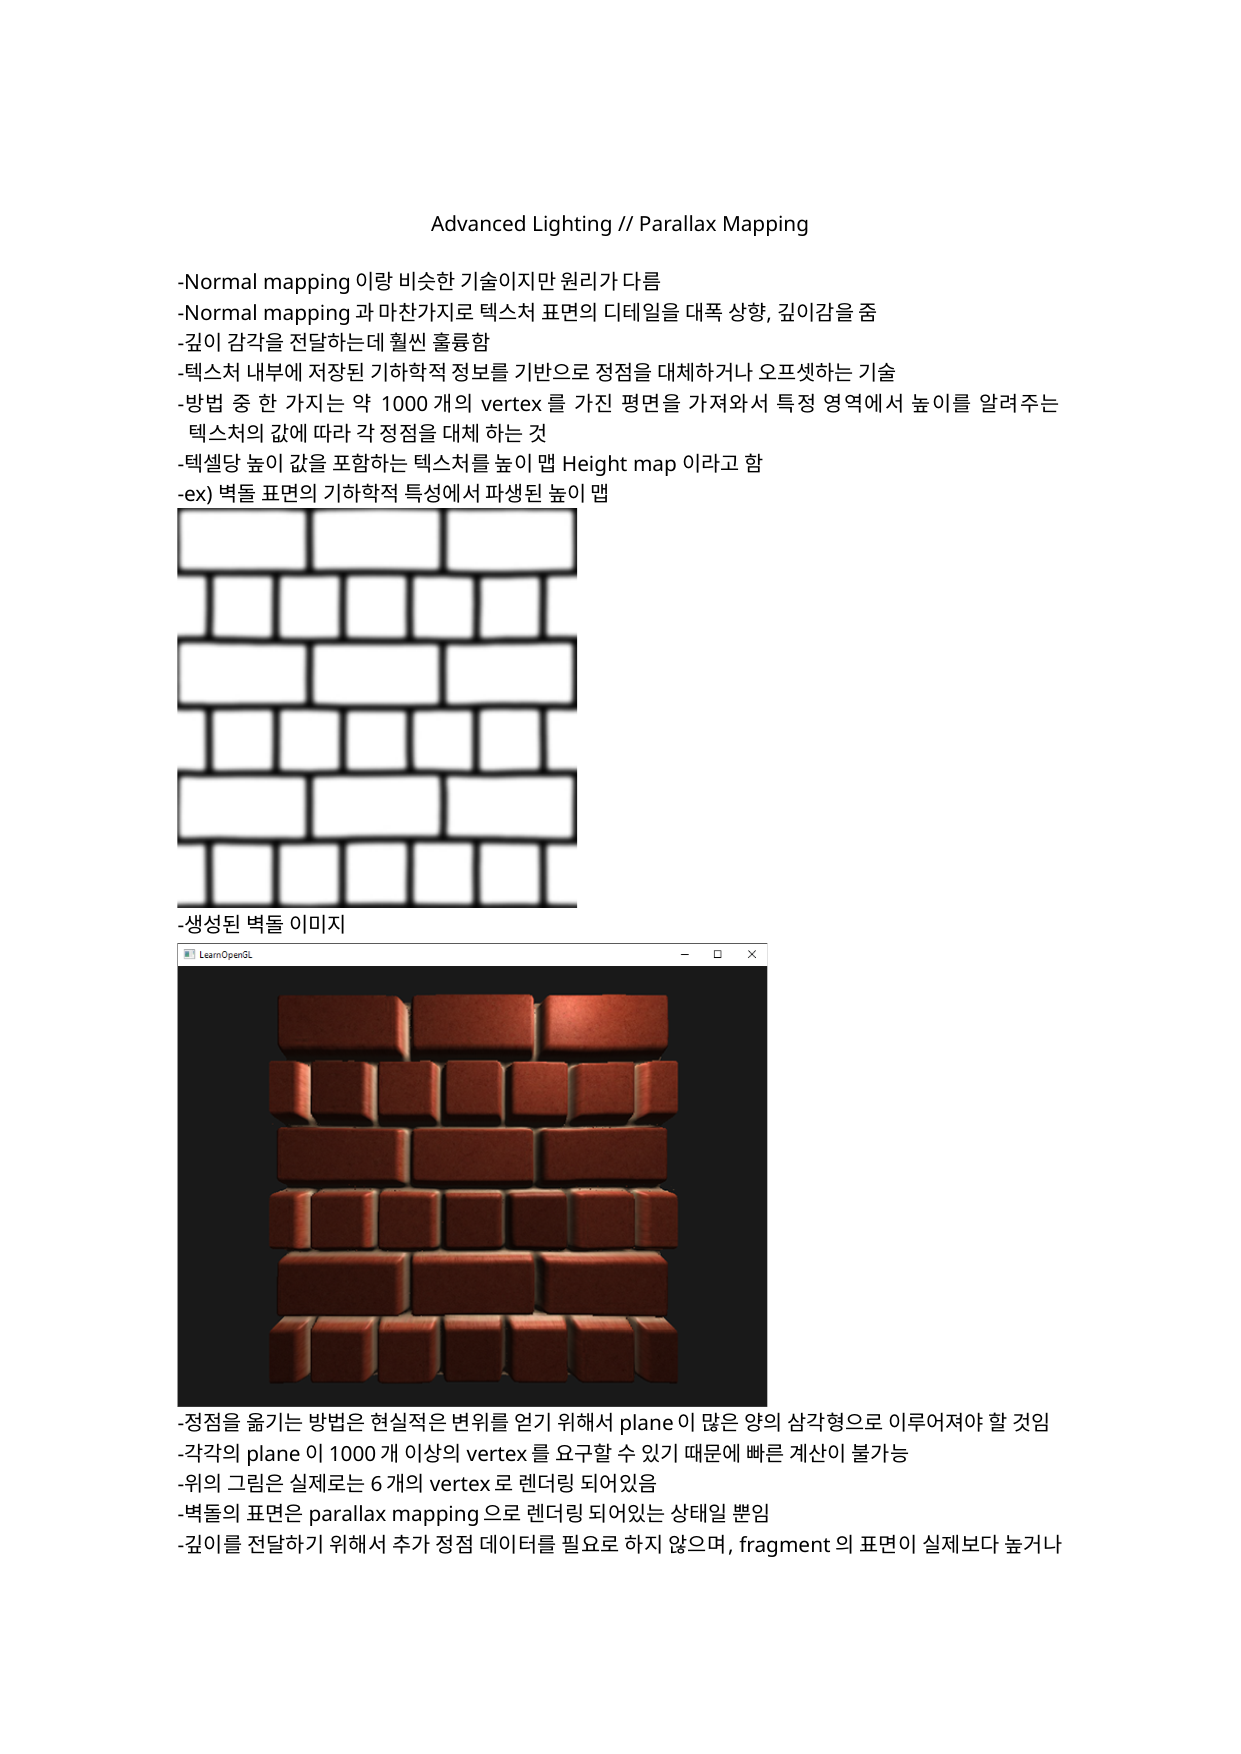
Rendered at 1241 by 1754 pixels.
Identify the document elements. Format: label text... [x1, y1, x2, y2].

text -텍셀당 높이 값을 포함하는 텍스처를 높이 맵 Height map 이라고 함 [177, 447, 1063, 478]
text -각각의 plane이 1000개 이상의 vertex를 요구할 수 있기 때문에 빠른 계산이 불가능 [177, 1437, 1063, 1467]
text -벽돌의 표면은 parallax mapping으로 렌더링 되어있는 상태일 뿐임 [177, 1497, 1063, 1528]
text -ex) 벽돌 표면의 기하학적 특성에서 파생된 높이 맵 [177, 478, 1063, 508]
text -방법 중 한 가지는 약 1000개의 vertex를 가진 평면을 가져와서 특정 영역에서 높이를 알려주는 텍스처의 값에 따라 각 정점을 대체 하는 것 [177, 387, 1063, 447]
picture [177, 943, 768, 1407]
text -텍스처 내부에 저장된 기하학적 정보를 기반으로 정점을 대체하거나 오프셋하는 기술 [177, 357, 1063, 387]
text -깊이 감각을 전달하는데 훨씬 훌륭함 [177, 326, 1063, 357]
text -Normal mapping이랑 비슷한 기술이지만 원리가 다름 [177, 266, 1063, 296]
text -Normal mapping과 마찬가지로 텍스처 표면의 디테일을 대폭 상향, 깊이감을 줌 [177, 296, 1063, 326]
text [169, 1528, 1071, 1560]
text Advanced Lighting // Parallax Mapping [169, 207, 1071, 237]
text -위의 그림은 실제로는 6개의 vertex로 렌더링 되어있음 [177, 1467, 1063, 1497]
picture [177, 508, 578, 908]
